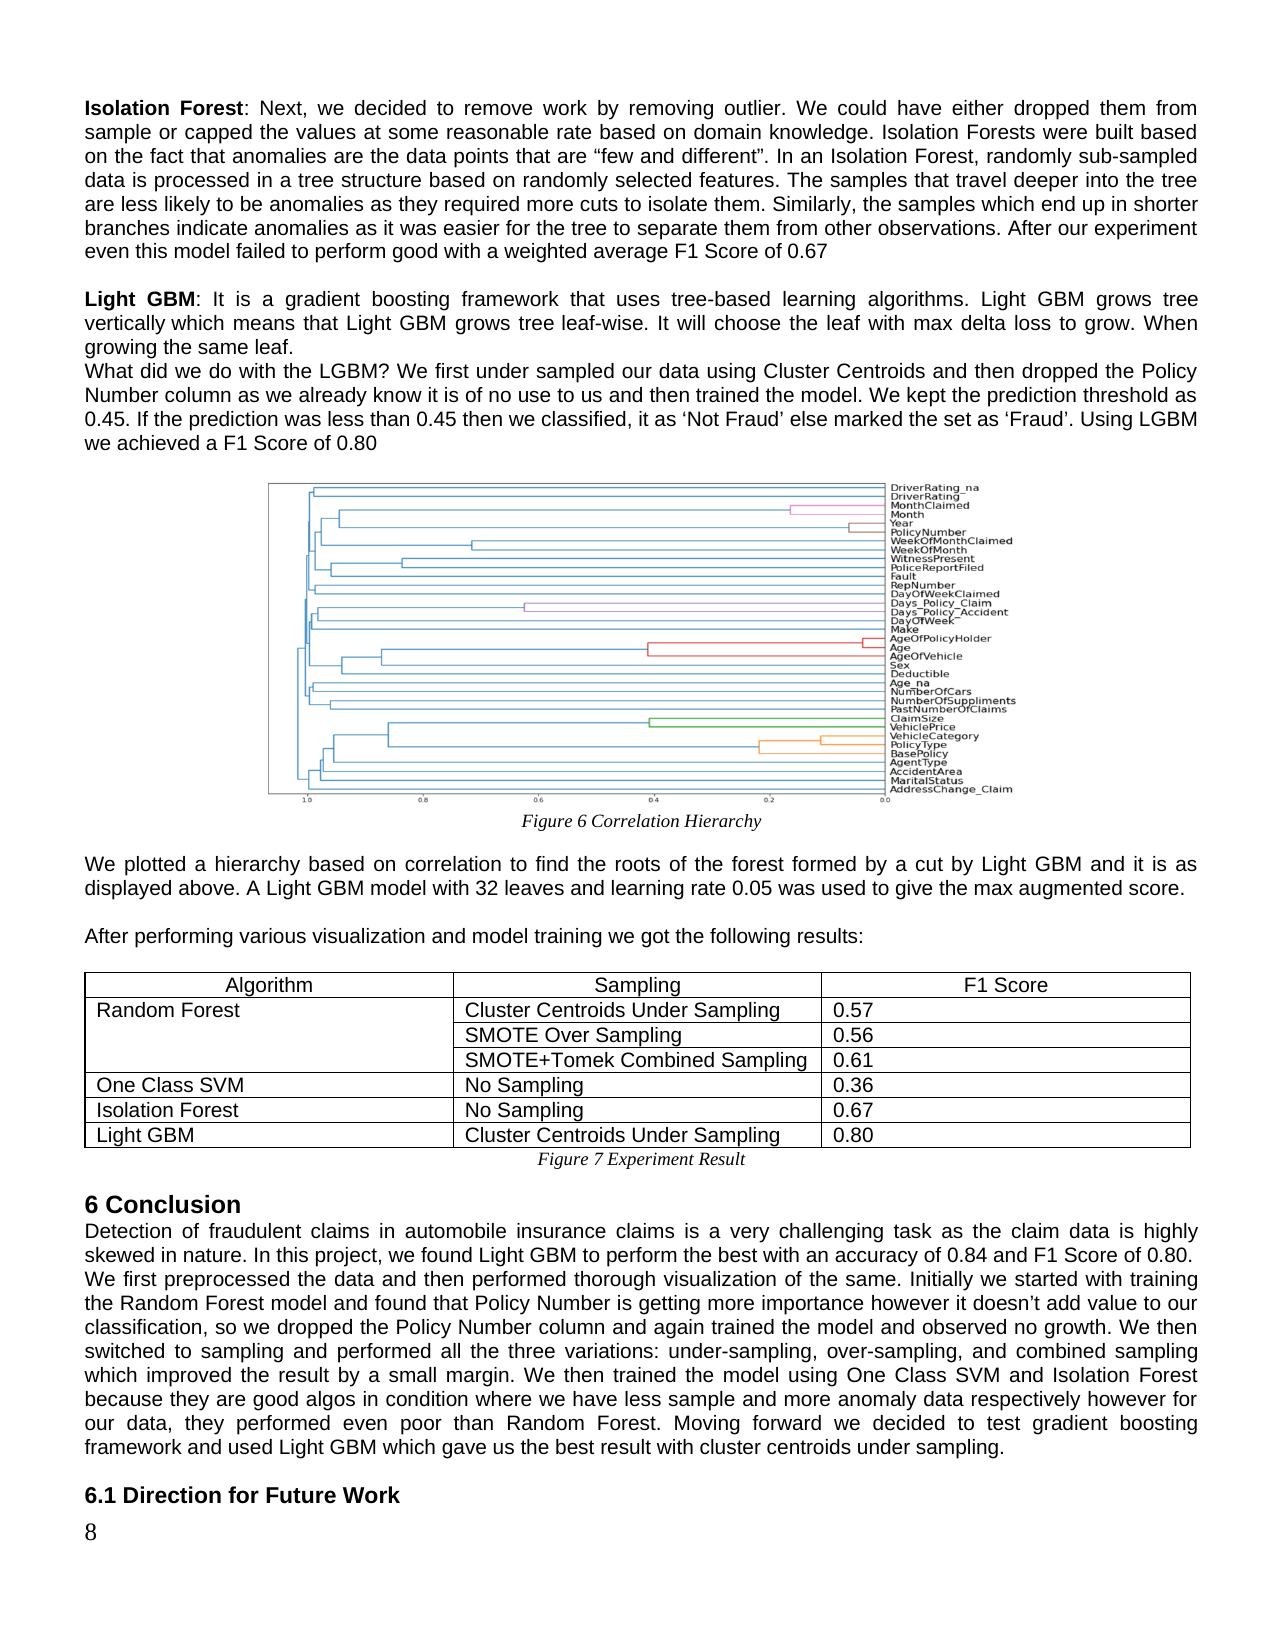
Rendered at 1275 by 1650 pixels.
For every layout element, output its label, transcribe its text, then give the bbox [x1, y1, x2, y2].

table_cell SMOTE+Tomek Combined Sampling [454, 1048, 821, 1072]
table_cell 0.57 [822, 998, 1190, 1022]
table_cell Light GBM [86, 1123, 453, 1147]
picture [262, 478, 1023, 810]
text 6 Conclusion [84, 1190, 1200, 1219]
text 6.1 Direction for Future Work [84, 1482, 1200, 1509]
table_header Sampling [454, 973, 821, 997]
table_cell 0.56 [822, 1023, 1190, 1047]
table_cell 0.61 [822, 1048, 1190, 1072]
table_cell Cluster Centroids Under Sampling [454, 998, 821, 1022]
text We plotted a hierarchy based on correlation to find the roots of the forest formed by a cut by Light GBM and it is as displayed above. A Light GBM model with 32 leaves and learning rate 0.05 was used to give the max augmented score. [84, 852, 1200, 900]
text Isolation Forest: Next, we decided to remove work by removing outlier. We could have either dropped them from sample or capped the values at some reasonable rate based on domain knowledge. Isolation Forests were built based on the fact that anomalies are the data points that are “few and different”. In an Isolation Forest, randomly sub-sampled data is processed in a tree structure based on randomly selected features. The samples that travel deeper into the tree are less likely to be anomalies as they required more cuts to isolate them. Similarly, the samples which end up in shorter branches indicate anomalies as it was easier for the tree to separate them from other observations. After our experiment even this model failed to perform good with a weighted average F1 Score of 0.67 [84, 96, 1200, 263]
table_cell 0.67 [822, 1098, 1190, 1122]
text Detection of fraudulent claims in automobile insurance claims is a very challenging task as the claim data is highly skewed in nature. In this project, we found Light GBM to perform the best with an accuracy of 0.84 and F1 Score of 0.80. [84, 1219, 1200, 1267]
text What did we do with the LGBM? We first under sampled our data using Cluster Centroids and then dropped the Policy Number column as we already know it is of no use to us and then trained the model. We kept the prediction threshold as 0.45. If the prediction was less than 0.45 then we classified, it as ‘Not Fraud’ else marked the set as ‘Fraud’. Using LGBM we achieved a F1 Score of 0.80 [84, 359, 1200, 455]
table_cell SMOTE Over Sampling [454, 1023, 821, 1047]
table_cell Isolation Forest [86, 1098, 453, 1122]
table_cell One Class SVM [86, 1073, 453, 1097]
table_cell Cluster Centroids Under Sampling [454, 1123, 821, 1147]
text We first preprocessed the data and then performed thorough visualization of the same. Initially we started with training the Random Forest model and found that Policy Number is getting more importance however it doesn’t add value to our classification, so we dropped the Policy Number column and again trained the model and observed no growth. We then switched to sampling and performed all the three variations: under-sampling, over-sampling, and combined sampling which improved the result by a small margin. We then trained the model using One Class SVM and Isolation Forest because they are good algos in condition where we have less sample and more anomaly data respectively however for our data, they performed even poor than Random Forest. Moving forward we decided to test gradient boosting framework and used Light GBM which gave us the best result with cluster centroids under sampling. [84, 1267, 1200, 1458]
table_cell No Sampling [454, 1073, 821, 1097]
table_cell No Sampling [454, 1098, 821, 1122]
table_cell Random Forest [86, 998, 453, 1072]
text Figure 6 Correlation Hierarchy [84, 809, 1200, 831]
table_cell 0.36 [822, 1073, 1190, 1097]
text After performing various visualization and model training we got the following results: [84, 924, 1200, 948]
text Figure 7 Experiment Result [84, 1148, 1200, 1169]
table_header F1 Score [822, 973, 1190, 997]
table_cell 0.80 [822, 1123, 1190, 1147]
text Light GBM: It is a gradient boosting framework that uses tree-based learning algorithms. Light GBM grows tree vertically which means that Light GBM grows tree leaf-wise. It will choose the leaf with max delta loss to grow. When growing the same leaf. [84, 287, 1200, 359]
table_header Algorithm [86, 973, 453, 997]
